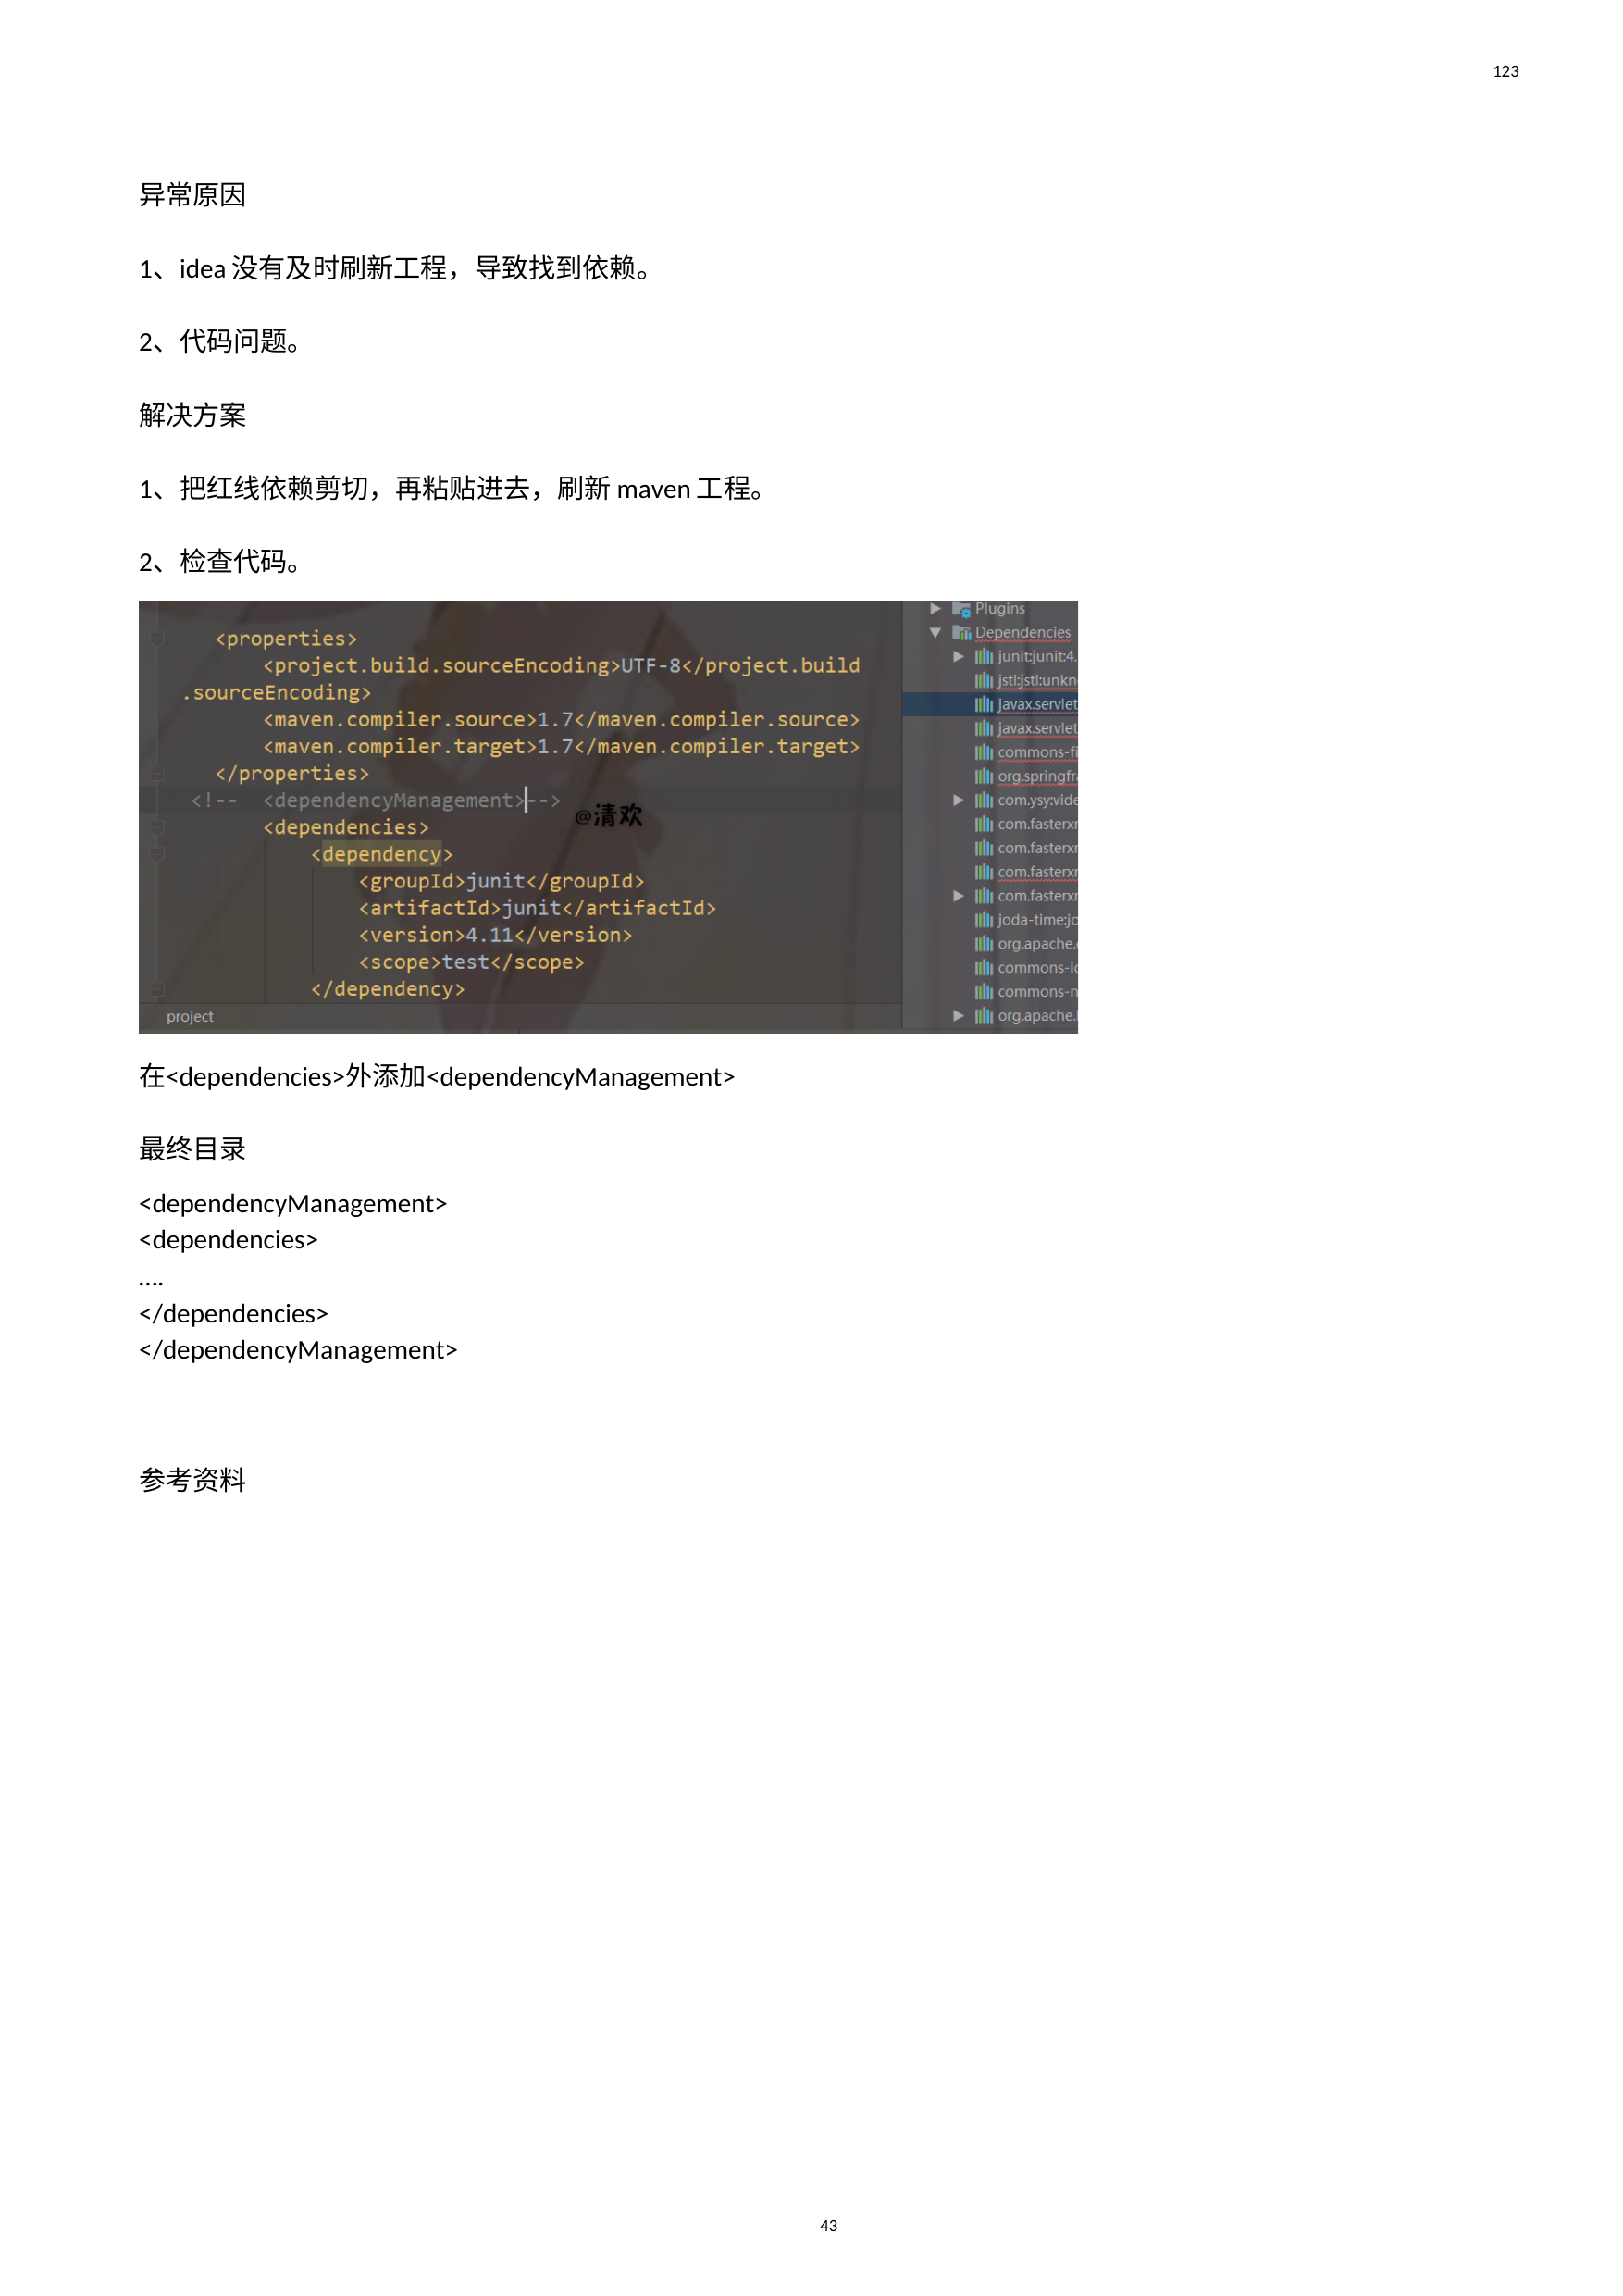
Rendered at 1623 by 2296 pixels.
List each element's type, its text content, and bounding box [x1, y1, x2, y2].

text </dependencyManagement> [104, 1331, 1518, 1368]
text 1、idea没有及时刷新工程，导致找到依赖。 [104, 230, 1518, 303]
text 2、检查代码。 [104, 523, 1518, 597]
text 参考资料 [104, 1442, 1518, 1515]
text <dependencyManagement> [104, 1185, 1518, 1221]
picture [139, 601, 1079, 1034]
text 最终目录 [104, 1111, 1518, 1185]
text <dependencies> [104, 1221, 1518, 1258]
text 解决方案 [104, 377, 1518, 450]
text 在<dependencies>外添加<dependencyManagement> [104, 1037, 1518, 1111]
text 2、代码问题。 [104, 303, 1518, 377]
text …. [104, 1258, 1518, 1295]
text 异常原因 [104, 155, 1518, 230]
text </dependencies> [104, 1295, 1518, 1331]
text 1、把红线依赖剪切，再粘贴进去，刷新maven工程。 [104, 450, 1518, 523]
